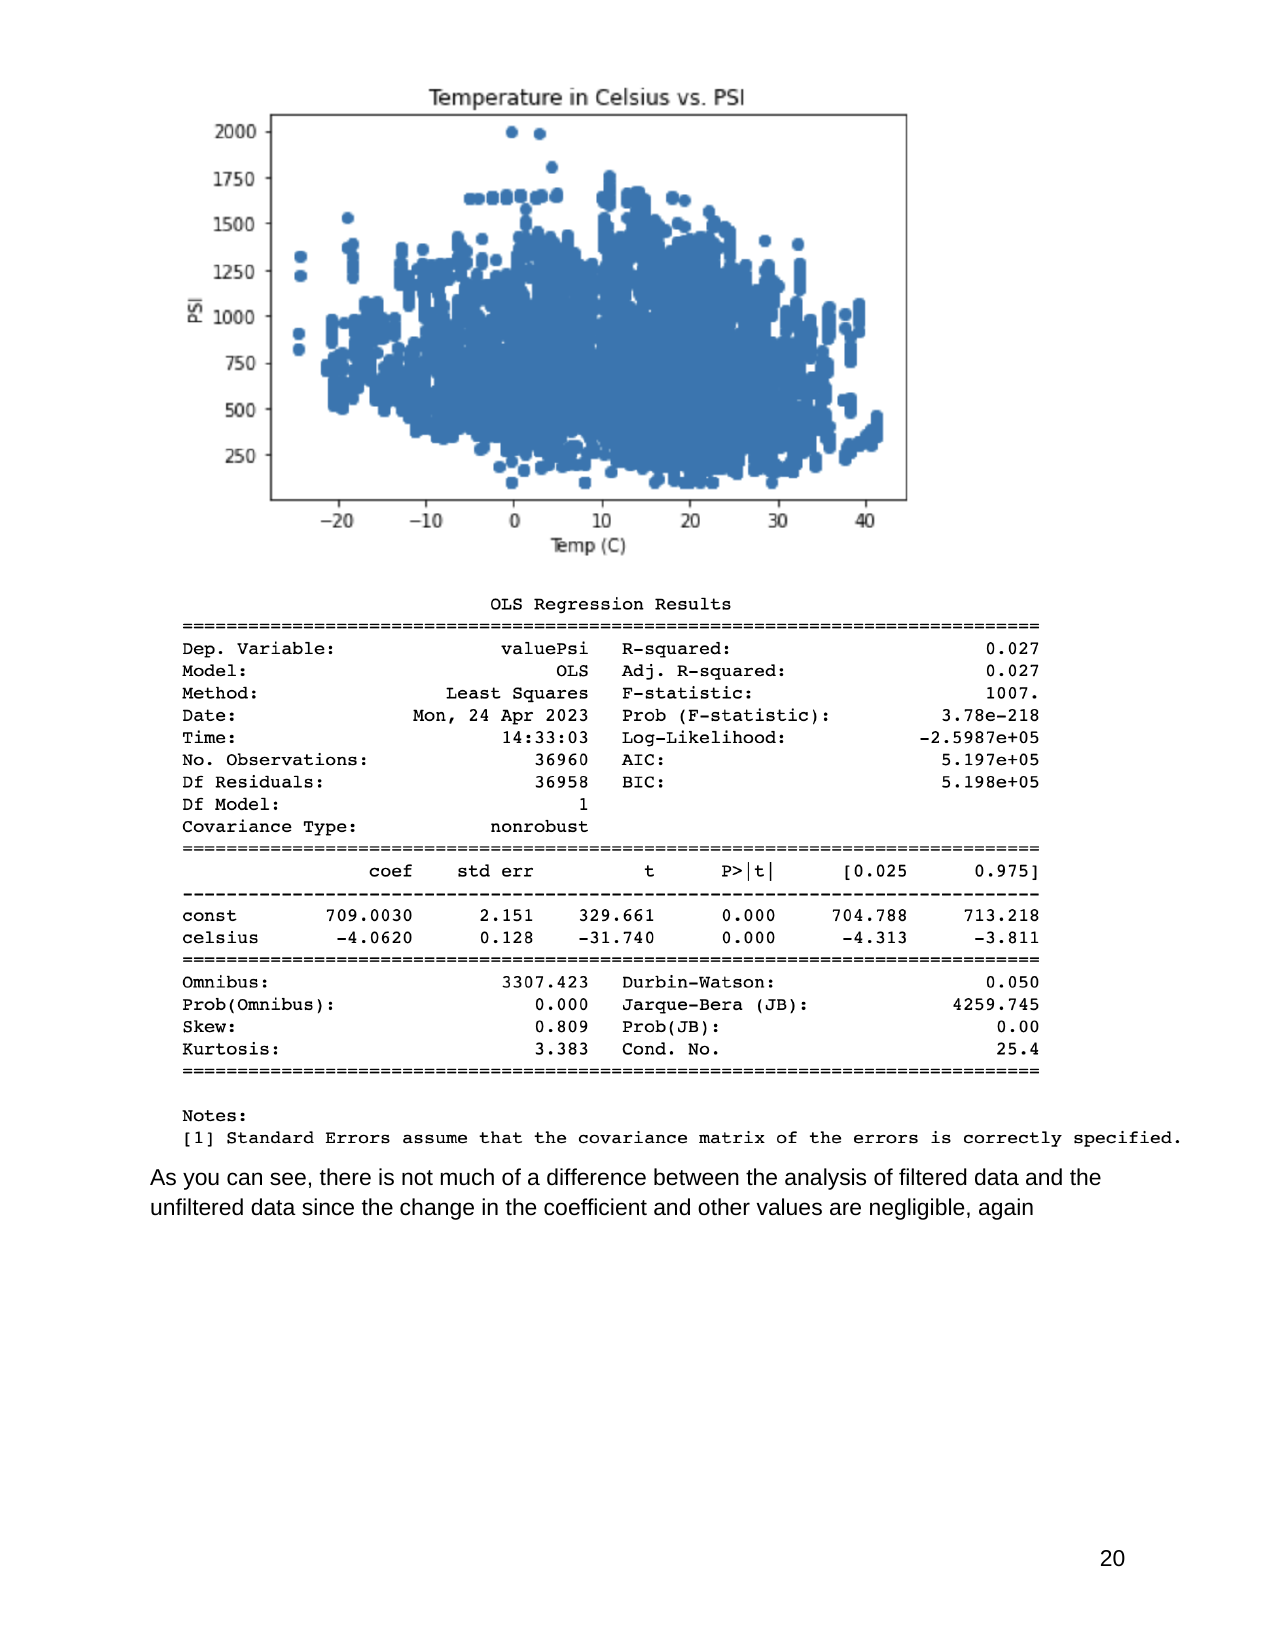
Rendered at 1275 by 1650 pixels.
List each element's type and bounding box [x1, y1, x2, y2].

picture [150, 587, 1275, 1160]
text [150, 1163, 1125, 1220]
picture [150, 75, 1125, 584]
